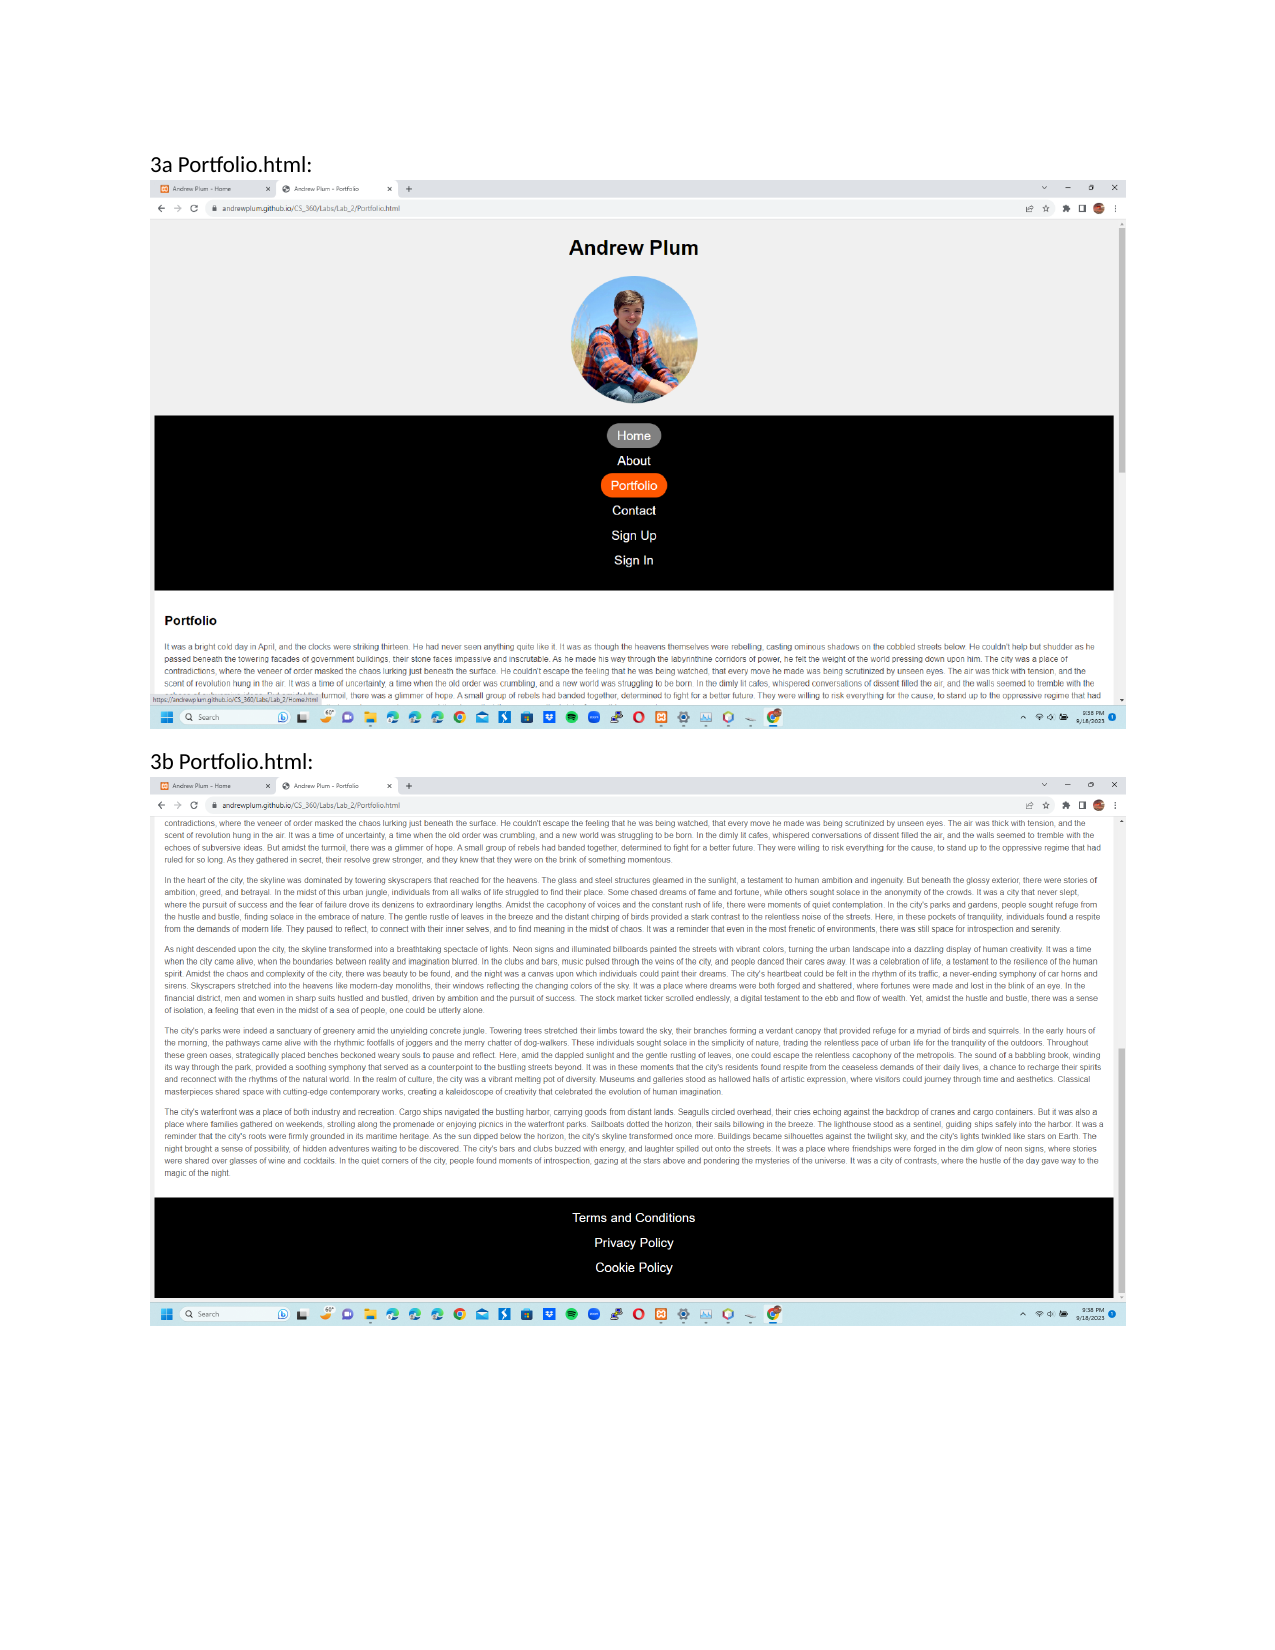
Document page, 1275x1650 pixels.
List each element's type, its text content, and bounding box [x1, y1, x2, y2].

picture [150, 777, 1126, 1326]
text 3a Portfolio.html: [150, 150, 1125, 180]
text 3b Portfolio.html: [150, 747, 1125, 777]
picture [150, 180, 1126, 729]
